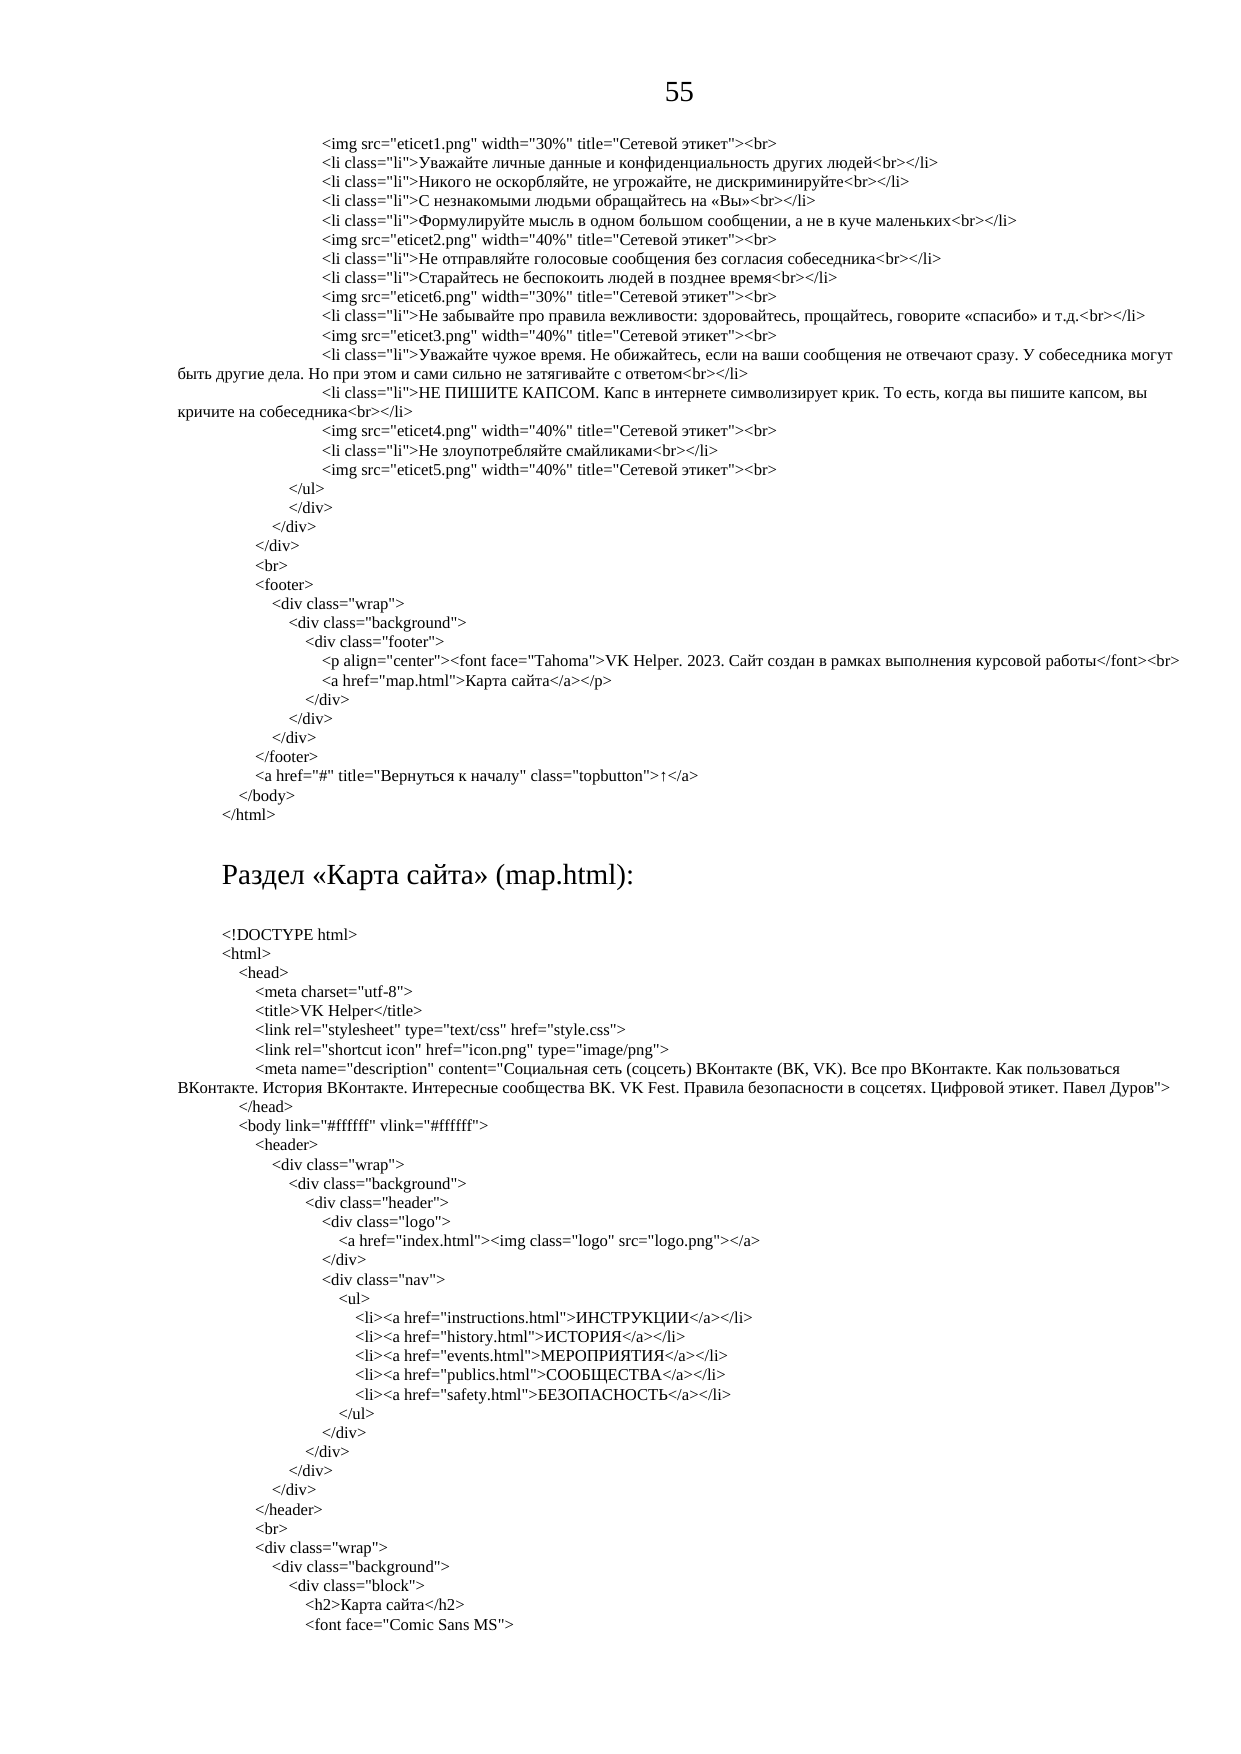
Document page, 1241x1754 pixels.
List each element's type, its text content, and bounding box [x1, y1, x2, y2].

text <a href="#" title="Вернуться к началу" class="topbutton">↑</a> [177, 766, 1181, 785]
text <li><a href="history.html">ИСТОРИЯ</a></li> [177, 1327, 1181, 1346]
text </div> [177, 689, 1181, 709]
text <li class="li">Старайтесь не беспокоить людей в позднее время<br></li> [177, 268, 1181, 287]
text </div> [177, 1480, 1181, 1499]
text <!DOCTYPE html> [177, 924, 1181, 943]
text </div> [177, 517, 1181, 536]
text <li class="li">Не злоупотребляйте смайликами<br></li> [177, 440, 1181, 459]
text <div class="wrap"> [177, 1538, 1181, 1557]
text <html> [177, 943, 1181, 963]
text <div class="block"> [177, 1576, 1181, 1595]
text <link rel="stylesheet" type="text/css" href="style.css"> [177, 1020, 1181, 1039]
text </div> [177, 1461, 1181, 1480]
text <link rel="shortcut icon" href="icon.png" type="image/png"> [177, 1039, 1181, 1058]
text </div> [177, 536, 1181, 555]
text <ul> [177, 1288, 1181, 1308]
text <a href="map.html">Карта сайта</a></p> [177, 670, 1181, 689]
text <li><a href="events.html">МЕРОПРИЯТИЯ</a></li> [177, 1346, 1181, 1365]
text <li class="li">С незнакомыми людьми обращайтесь на «Вы»<br></li> [177, 191, 1181, 210]
text <li class="li">Формулируйте мысль в одном большом сообщении, а не в куче маленьких<br></li> [177, 210, 1181, 229]
text <img src="eticet5.png" width="40%" title="Сетевой этикет"><br> [177, 459, 1181, 479]
text </head> [177, 1097, 1181, 1116]
text </div> [177, 498, 1181, 517]
text <head> [177, 963, 1181, 982]
text </ul> [177, 1403, 1181, 1423]
text <body link="#ffffff" vlink="#ffffff"> [177, 1116, 1181, 1135]
text <div class="background"> [177, 613, 1181, 632]
text <div class="wrap"> [177, 1154, 1181, 1173]
text <title>VK Helper</title> [177, 1001, 1181, 1020]
text <li class="li">Никого не оскорбляйте, не угрожайте, не дискриминируйте<br></li> [177, 172, 1181, 191]
text <header> [177, 1135, 1181, 1154]
text </body> [177, 785, 1181, 804]
text <img src="eticet3.png" width="40%" title="Сетевой этикет"><br> [177, 325, 1181, 344]
text <img src="eticet1.png" width="30%" title="Сетевой этикет"><br> [177, 134, 1181, 153]
text </div> [177, 1442, 1181, 1461]
text <img src="eticet2.png" width="40%" title="Сетевой этикет"><br> [177, 229, 1181, 249]
text <h2>Карта сайта</h2> [177, 1595, 1181, 1614]
text <li><a href="instructions.html">ИНСТРУКЦИИ</a></li> [177, 1308, 1181, 1327]
text <div class="nav"> [177, 1269, 1181, 1288]
text <li class="li">Не забывайте про правила вежливости: здоровайтесь, прощайтесь, говорите «спасибо» и т.д.<br></li> [177, 306, 1181, 325]
text Раздел «Карта сайта» (map.html): [177, 857, 1181, 891]
text <li class="li">Уважайте личные данные и конфиденциальность других людей<br></li> [177, 153, 1181, 172]
text <div class="background"> [177, 1173, 1181, 1193]
text <br> [177, 555, 1181, 574]
text <li class="li">Не отправляйте голосовые сообщения без согласия собеседника<br></li> [177, 249, 1181, 268]
text <p align="center"><font face="Tahoma">VK Helper. 2023. Сайт создан в рамках выполнения курсовой работы</font><br> [177, 651, 1181, 670]
text <a href="index.html"><img class="logo" src="logo.png"></a> [177, 1231, 1181, 1250]
text <div class="background"> [177, 1557, 1181, 1576]
text <div class="logo"> [177, 1212, 1181, 1231]
text <meta charset="utf-8"> [177, 982, 1181, 1001]
text <footer> [177, 574, 1181, 594]
text <div class="wrap"> [177, 594, 1181, 613]
text <br> [177, 1518, 1181, 1538]
text </div> [177, 728, 1181, 747]
text <li class="li">НЕ ПИШИТЕ КАПСОМ. Капс в интернете символизирует крик. То есть, когда вы пишите капсом, вы кричите на собеседника<br></li> [177, 383, 1181, 421]
text </ul> [177, 479, 1181, 498]
text <div class="header"> [177, 1193, 1181, 1212]
text <img src="eticet4.png" width="40%" title="Сетевой этикет"><br> [177, 421, 1181, 440]
text <font face="Comic Sans MS"> [177, 1614, 1181, 1633]
text <meta name="description" content="Социальная сеть (соцсеть) ВКонтакте (ВК, VK). Все про ВКонтакте. Как пользоваться ВКонтакте. История ВКонтакте. Интересные сообщества ВК. VK Fest. Правила безопасности в соцсетях. Цифровой этикет. Павел Дуров"> [177, 1058, 1181, 1097]
text </footer> [177, 747, 1181, 766]
text </div> [177, 1423, 1181, 1442]
text </div> [177, 709, 1181, 728]
text <li class="li">Уважайте чужое время. Не обижайтесь, если на ваши сообщения не отвечают сразу. У собеседника могут быть другие дела. Но при этом и сами сильно не затягивайте с ответом<br></li> [177, 344, 1181, 383]
text </html> [177, 804, 1181, 824]
text <li><a href="safety.html">БЕЗОПАСНОСТЬ</a></li> [177, 1384, 1181, 1403]
text <div class="footer"> [177, 632, 1181, 651]
text <li><a href="publics.html">СООБЩЕСТВА</a></li> [177, 1365, 1181, 1384]
text </header> [177, 1499, 1181, 1518]
text <img src="eticet6.png" width="30%" title="Сетевой этикет"><br> [177, 287, 1181, 306]
text </div> [177, 1250, 1181, 1269]
